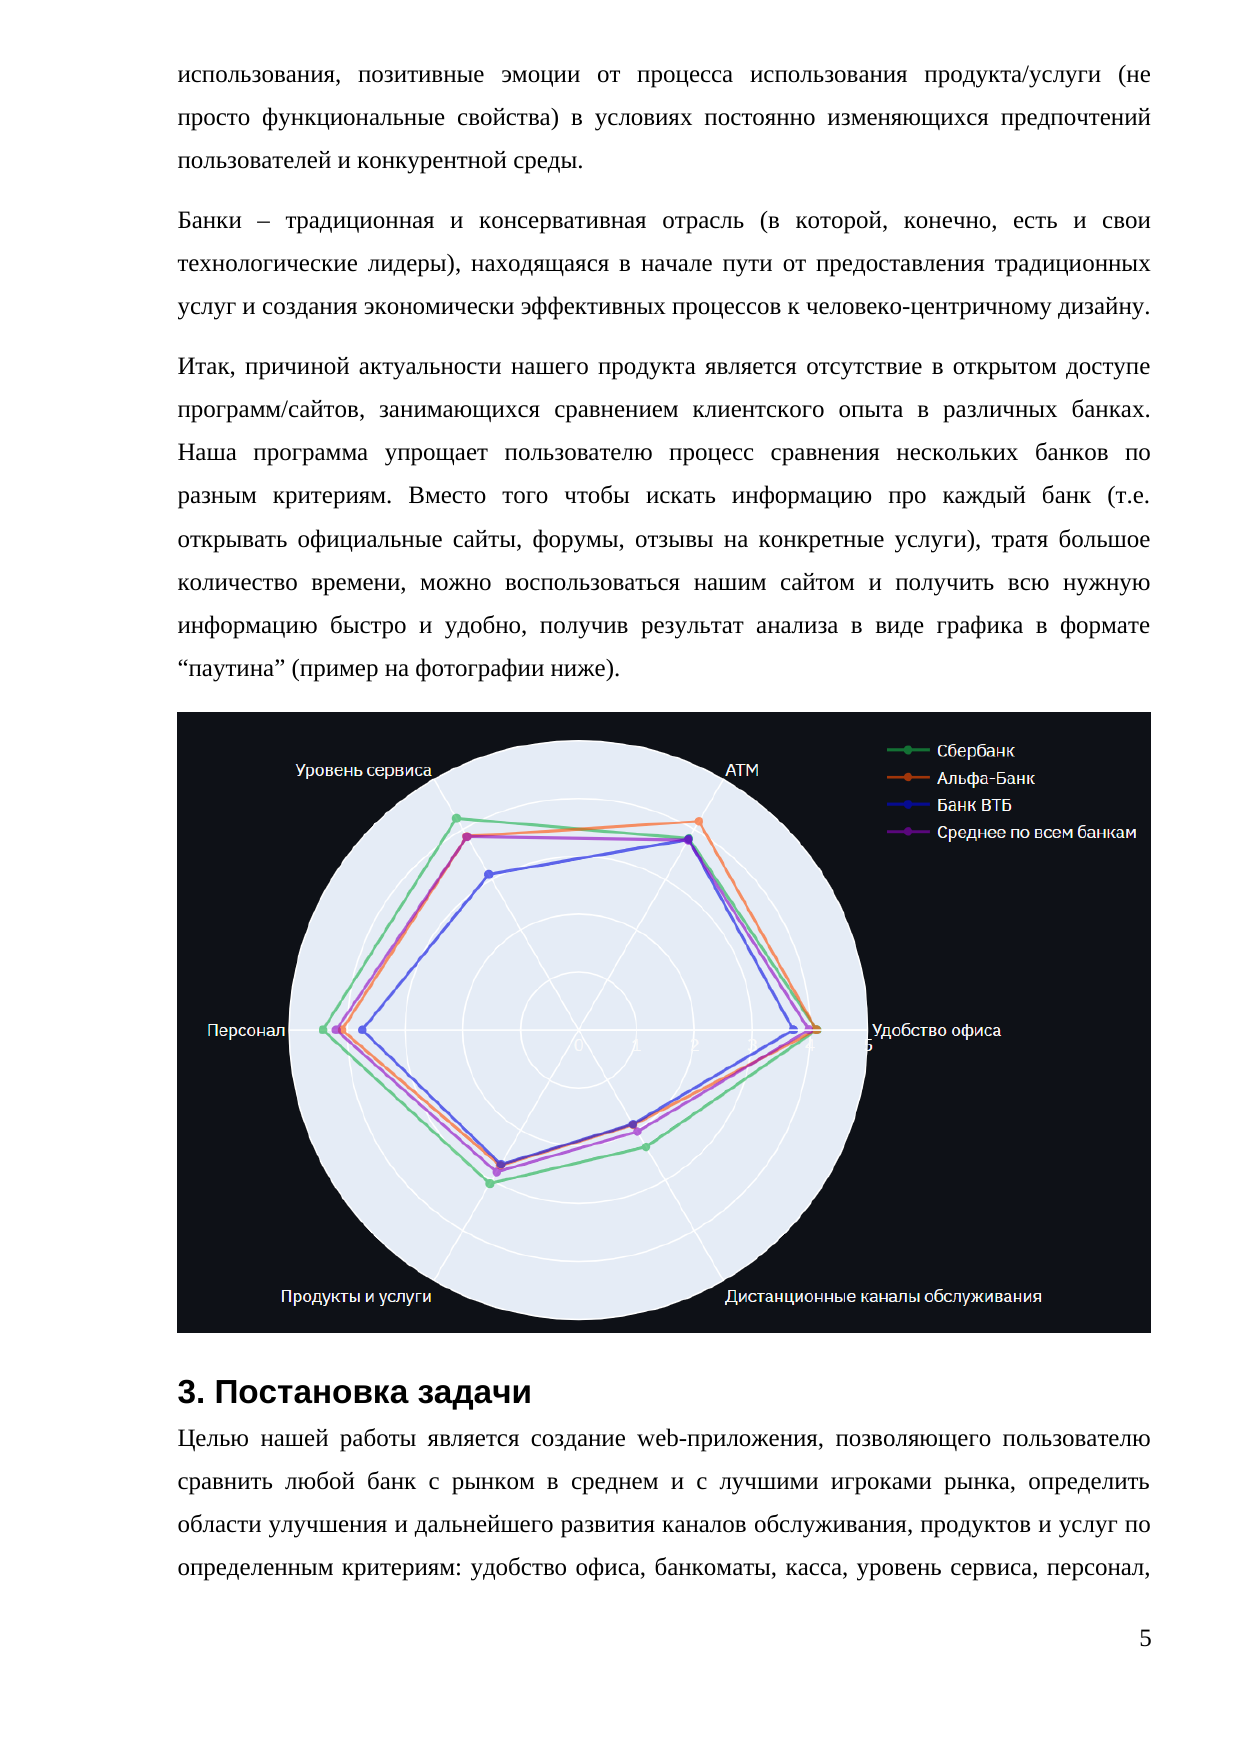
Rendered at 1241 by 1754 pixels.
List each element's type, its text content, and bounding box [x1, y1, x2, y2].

text Банки – традиционная и консервативная отрасль (в которой, конечно, есть и свои технологические лидеры), находящаяся в начале пути от предоставления традиционных услуг и создания экономически эффективных процессов к человеко-центричному дизайну. [177, 205, 1152, 320]
subtitle 3. Постановка задачи [177, 1372, 1152, 1411]
picture [177, 712, 1151, 1333]
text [177, 1423, 1152, 1581]
text Итак, причиной актуальности нашего продукта является отсутствие в открытом доступе программ/сайтов, занимающихся сравнением клиентского опыта в различных банках. Наша программа упрощает пользователю процесс сравнения нескольких банков по разным критериям. Вместо того чтобы искать информацию про каждый банк (т.е. открывать официальные сайты, форумы, отзывы на конкретные услуги), тратя большое количество времени, можно воспользоваться нашим сайтом и получить всю нужную информацию быстро и удобно, получив результат анализа в виде графика в формате “паутина” (пример на фотографии ниже). [177, 351, 1152, 682]
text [177, 59, 1152, 174]
